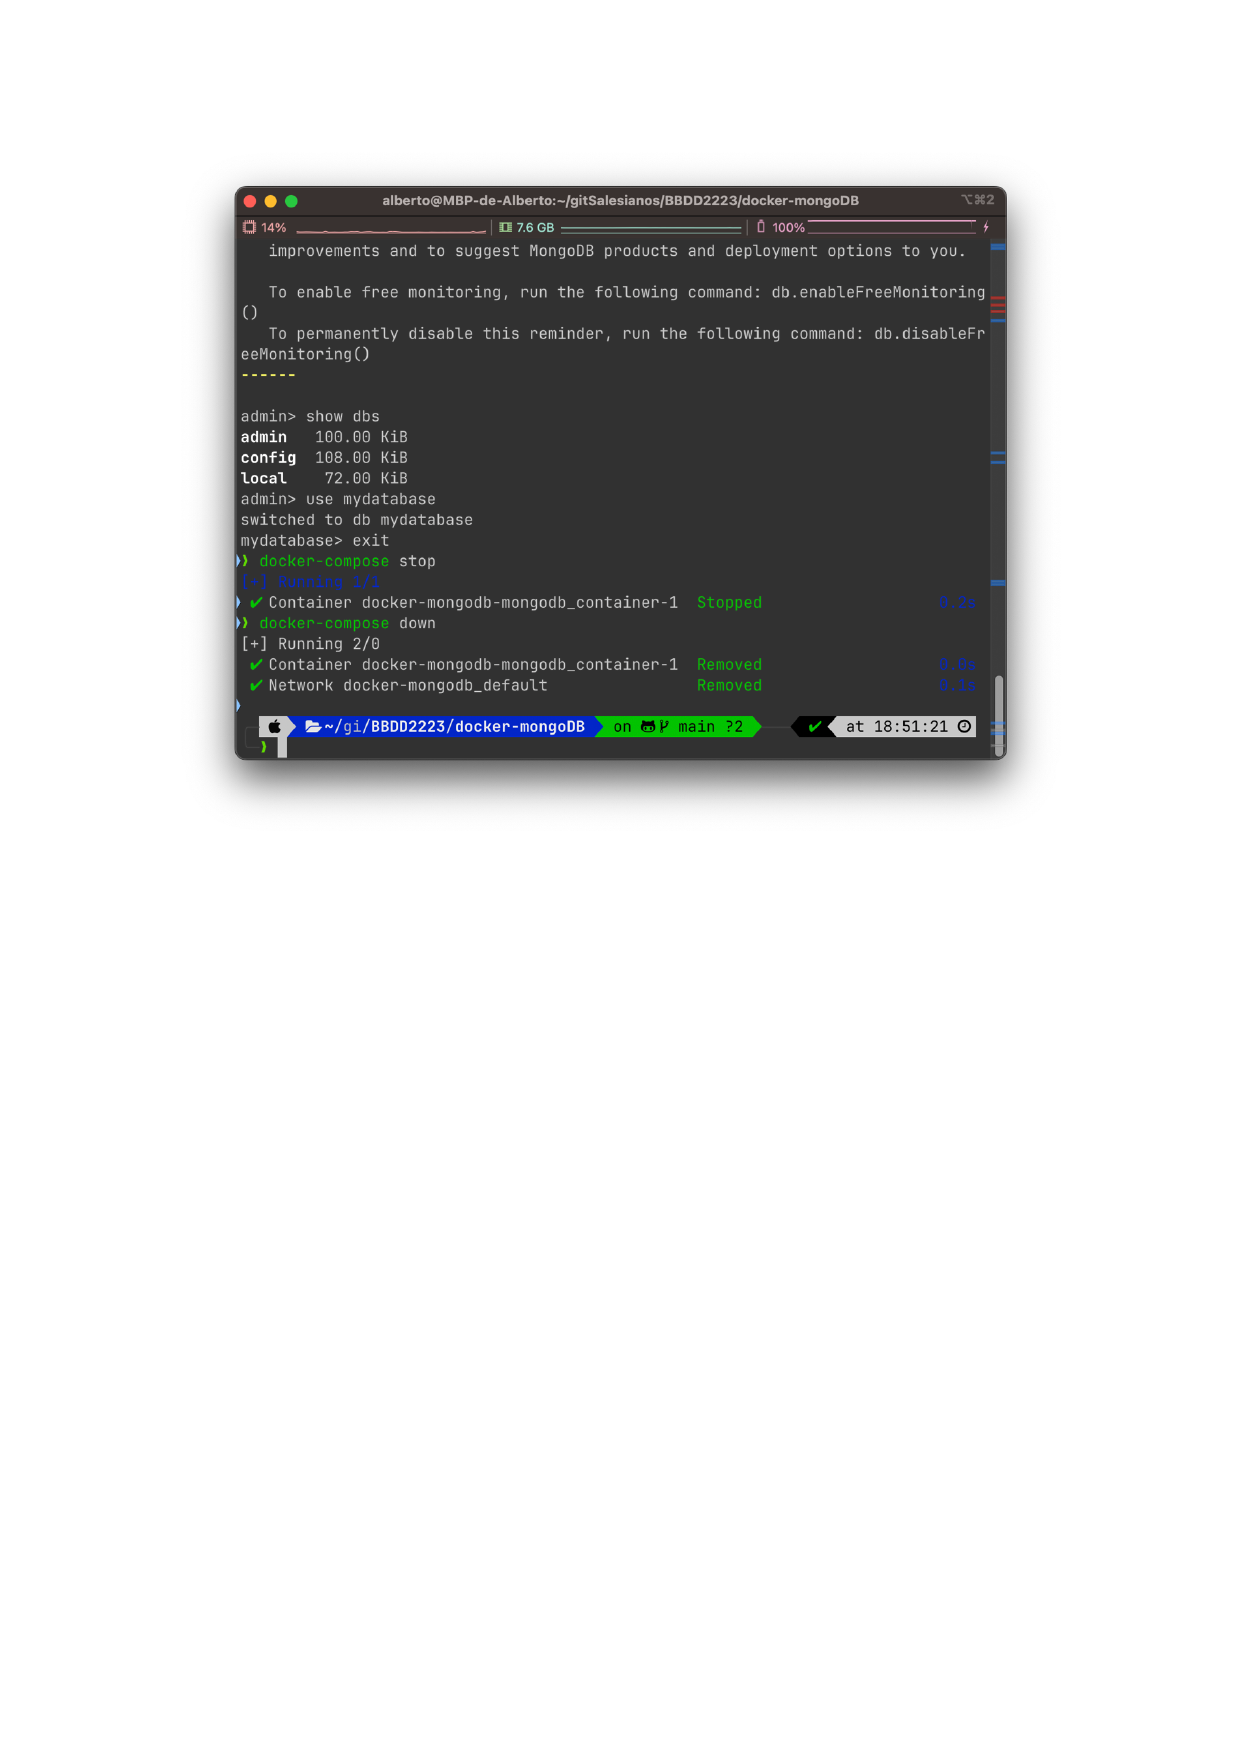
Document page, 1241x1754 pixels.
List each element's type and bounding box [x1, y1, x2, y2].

picture [177, 147, 1063, 836]
